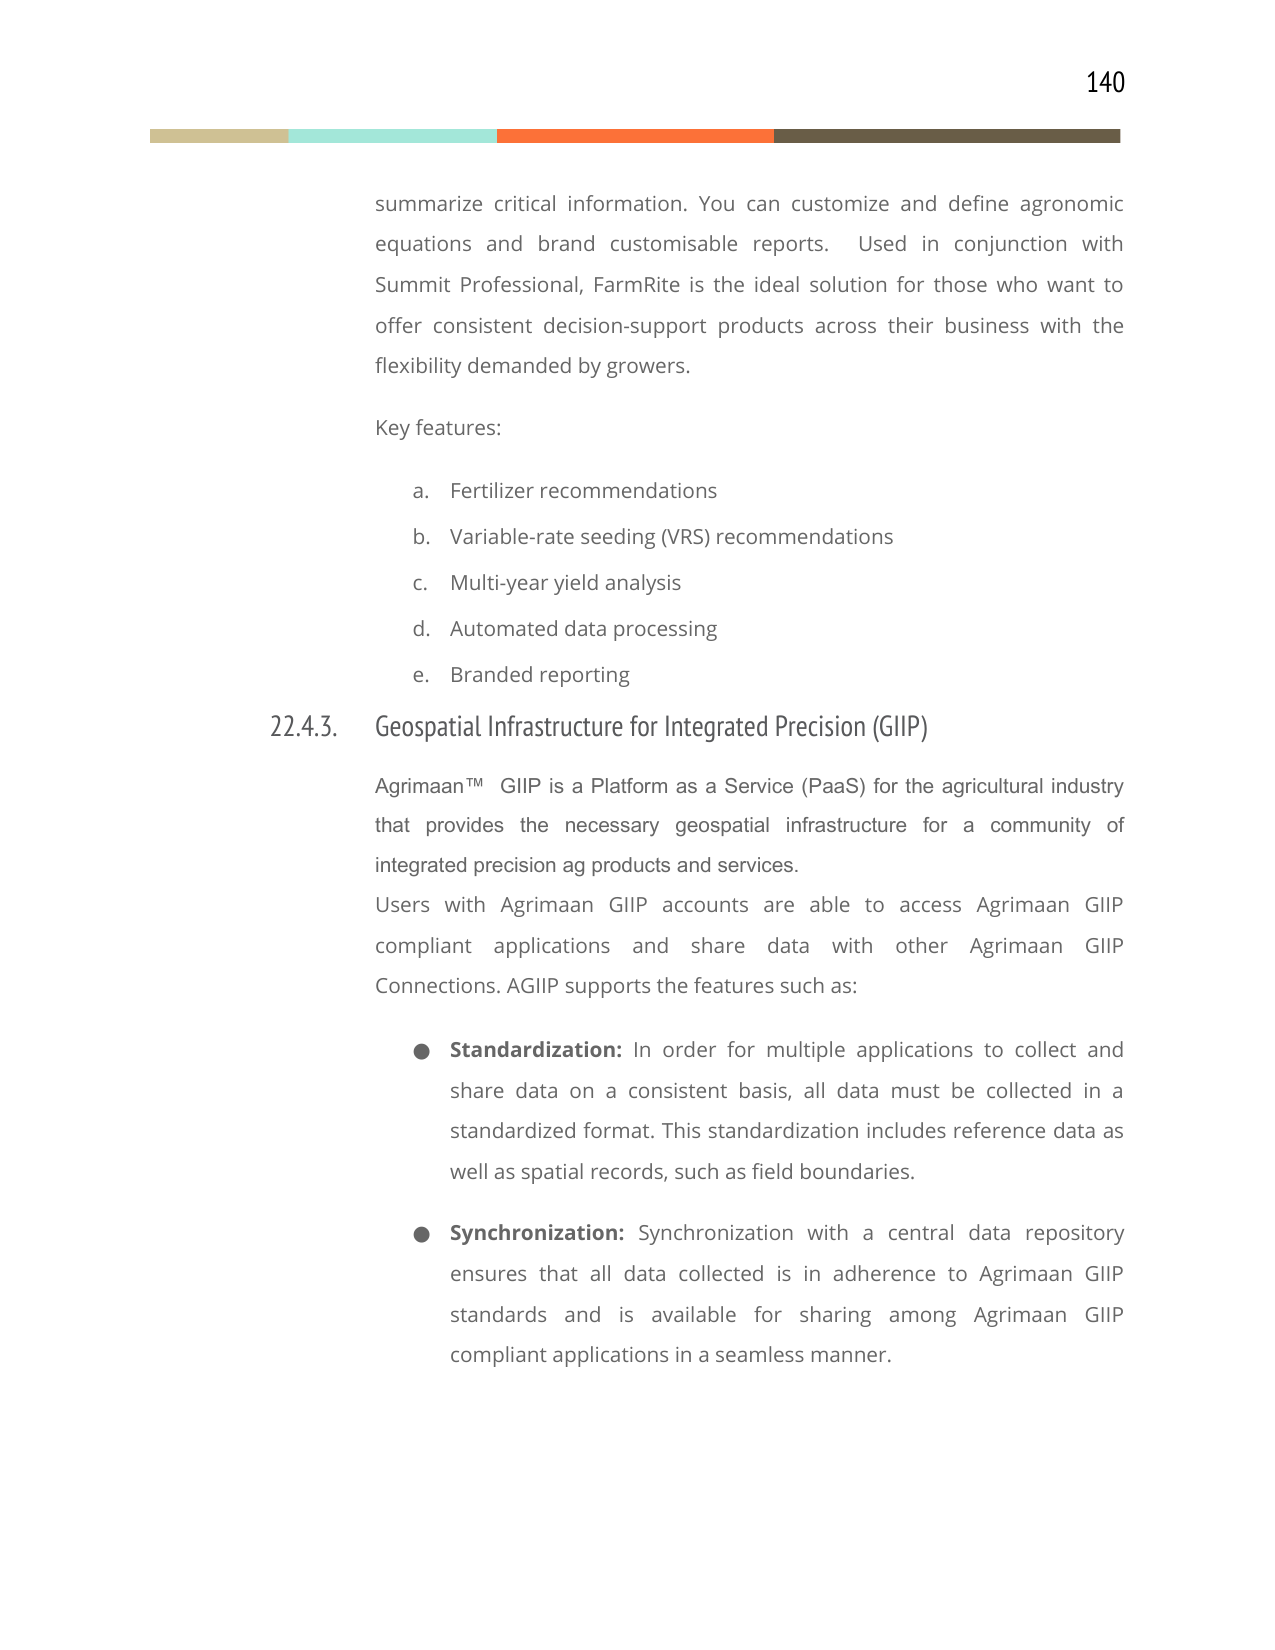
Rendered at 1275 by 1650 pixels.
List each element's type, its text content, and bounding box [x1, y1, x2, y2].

text Key features: [375, 413, 1125, 464]
list Synchronization: Synchronization with a central data repository ensures that all data collected is in adherence to Agrimaan GIIP standards and is available for sharing among Agrimaan GIIP compliant applications in a seamless manner. [412, 1218, 1125, 1392]
list Multi-year yield analysis [412, 568, 1125, 597]
text Users with Agrimaan GIIP accounts are able to access Agrimaan GIIP compliant applications and share data with other Agrimaan GIIP Connections. AGIIP supports the features such as: [375, 890, 1125, 1023]
picture [150, 129, 1121, 143]
list Automated data processing [412, 614, 1125, 643]
list Fertilizer recommendations [412, 476, 1125, 505]
list Branded reporting [412, 661, 1125, 689]
list Standardization: In order for multiple applications to collect and share data on a consistent basis, all data must be collected in a standardized format. This standardization includes reference data as well as spatial records, such as field boundaries. [412, 1035, 1125, 1186]
list Variable-rate seeding (VRS) recommendations [412, 522, 1125, 551]
subtitle Geospatial Infrastructure for Integrated Precision (GIIP) [337, 707, 1125, 744]
text Agrimaan™ GIIP is a Platform as a Service (PaaS) for the agricultural industry that provides the necessary geospatial infrastructure for a community of integrated precision ag products and services. [375, 771, 1125, 878]
